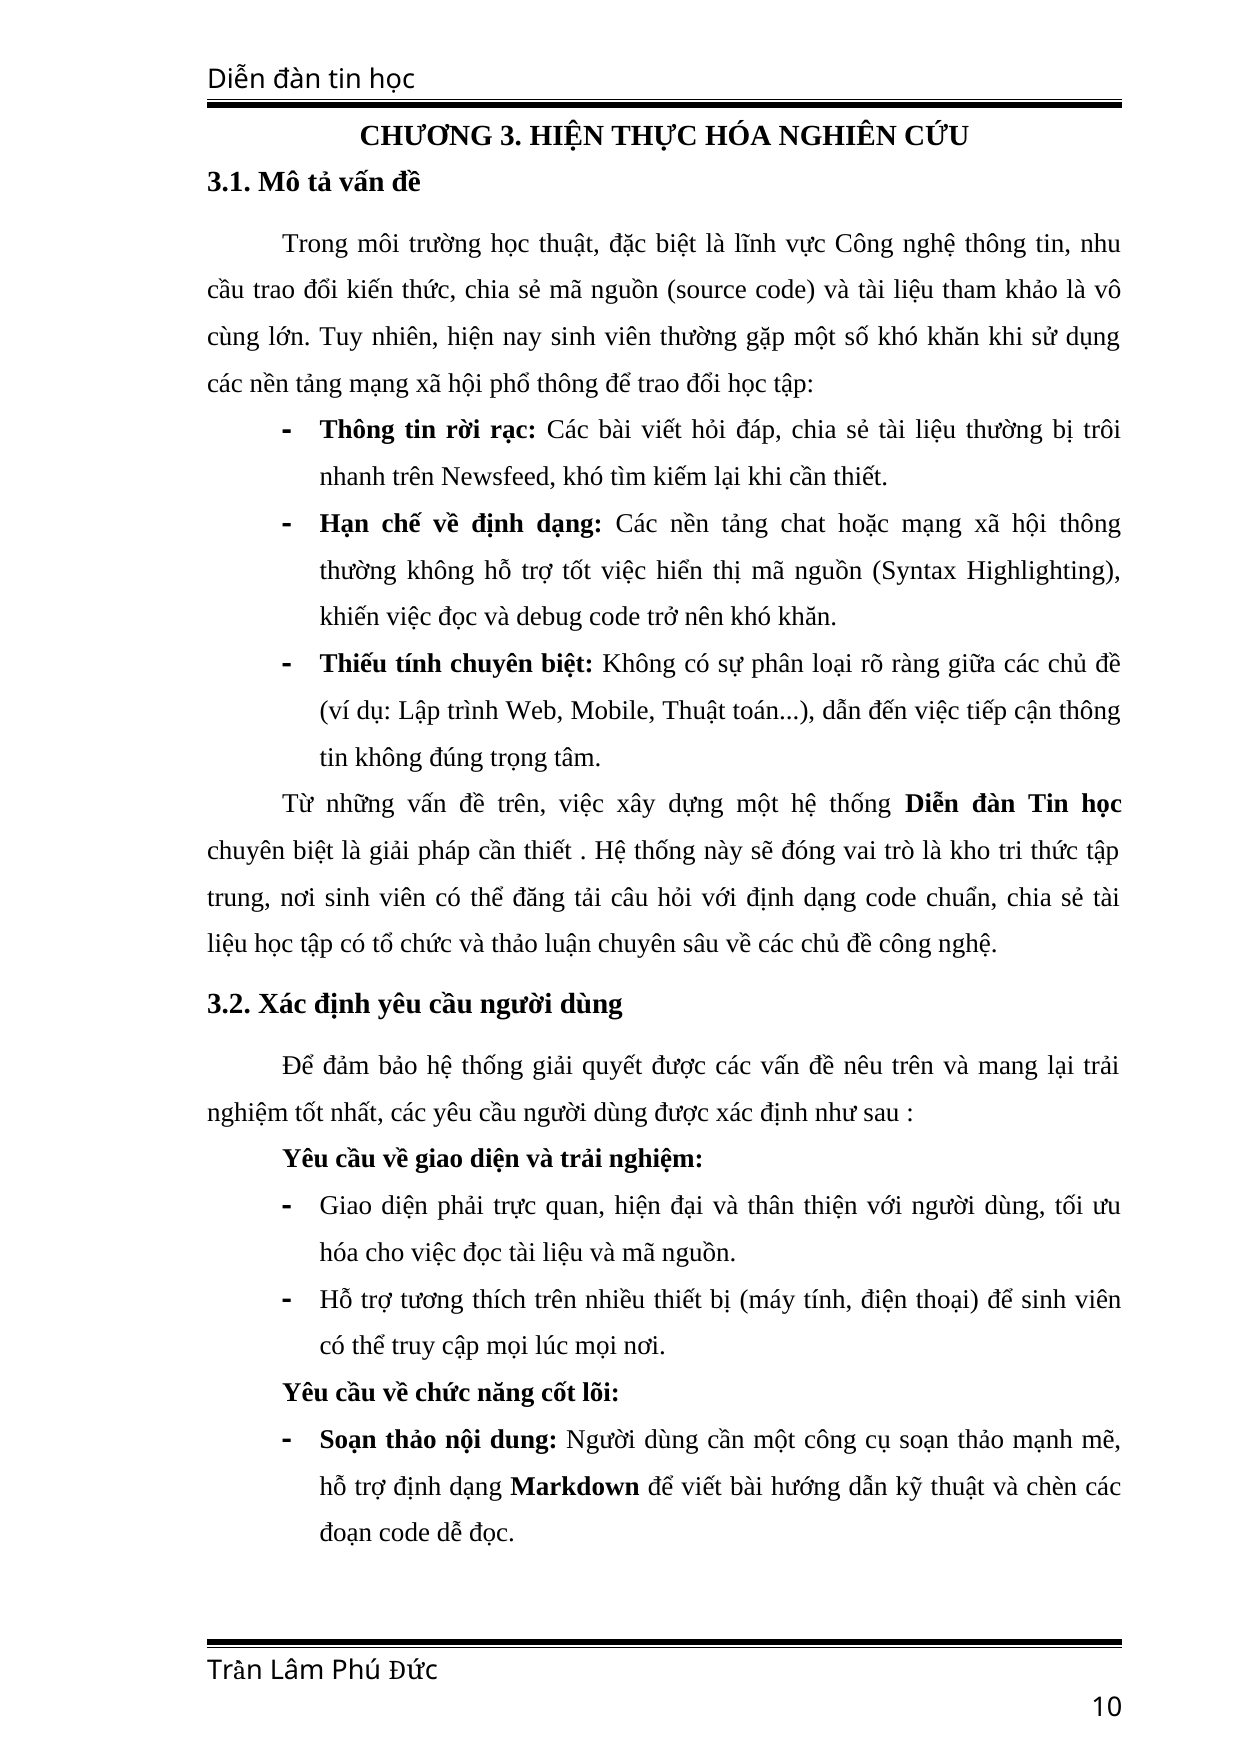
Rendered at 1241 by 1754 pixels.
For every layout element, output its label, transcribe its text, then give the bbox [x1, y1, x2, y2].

list Soạn thảo nội dung: Người dùng cần một công cụ soạn thảo mạnh mẽ, hỗ trợ định dạng Markdown để viết bài hướng dẫn kỹ thuật và chèn các đoạn code dễ đọc. [282, 1423, 1122, 1547]
list Giao diện phải trực quan, hiện đại và thân thiện với người dùng, tối ưu hóa cho việc đọc tài liệu và mã nguồn. [282, 1189, 1122, 1267]
subtitle Mô tả vấn đề [207, 164, 1122, 198]
list Thông tin rời rạc: Các bài viết hỏi đáp, chia sẻ tài liệu thường bị trôi nhanh trên Newsfeed, khó tìm kiếm lại khi cần thiết. [282, 414, 1122, 492]
text Yêu cầu về chức năng cốt lõi: [207, 1376, 1122, 1407]
text Để đảm bảo hệ thống giải quyết được các vấn đề nêu trên và mang lại trải nghiệm tốt nhất, các yêu cầu người dùng được xác định như sau : [207, 1049, 1122, 1127]
subtitle Xác định yêu cầu người dùng [207, 986, 1122, 1020]
text Từ những vấn đề trên, việc xây dựng một hệ thống Diễn đàn Tin học chuyên biệt là giải pháp cần thiết . Hệ thống này sẽ đóng vai trò là kho tri thức tập trung, nơi sinh viên có thể đăng tải câu hỏi với định dạng code chuẩn, chia sẻ tài liệu học tập có tổ chức và thảo luận chuyên sâu về các chủ đề công nghệ. [207, 787, 1122, 958]
text Yêu cầu về giao diện và trải nghiệm: [207, 1143, 1122, 1174]
list Hỗ trợ tương thích trên nhiều thiết bị (máy tính, điện thoại) để sinh viên có thể truy cập mọi lúc mọi nơi. [282, 1283, 1122, 1361]
text Trong môi trường học thuật, đặc biệt là lĩnh vực Công nghệ thông tin, nhu cầu trao đổi kiến thức, chia sẻ mã nguồn (source code) và tài liệu tham khảo là vô cùng lớn. Tuy nhiên, hiện nay sinh viên thường gặp một số khó khăn khi sử dụng các nền tảng mạng xã hội phổ thông để trao đổi học tập: [207, 227, 1122, 398]
list Hạn chế về định dạng: Các nền tảng chat hoặc mạng xã hội thông thường không hỗ trợ tốt việc hiển thị mã nguồn (Syntax Highlighting), khiến việc đọc và debug code trở nên khó khăn. [282, 507, 1122, 632]
subtitle HIỆN THỰC HÓA NGHIÊN CỨU [207, 118, 1122, 152]
list Thiếu tính chuyên biệt: Không có sự phân loại rõ ràng giữa các chủ đề (ví dụ: Lập trình Web, Mobile, Thuật toán...), dẫn đến việc tiếp cận thông tin không đúng trọng tâm. [282, 647, 1122, 772]
